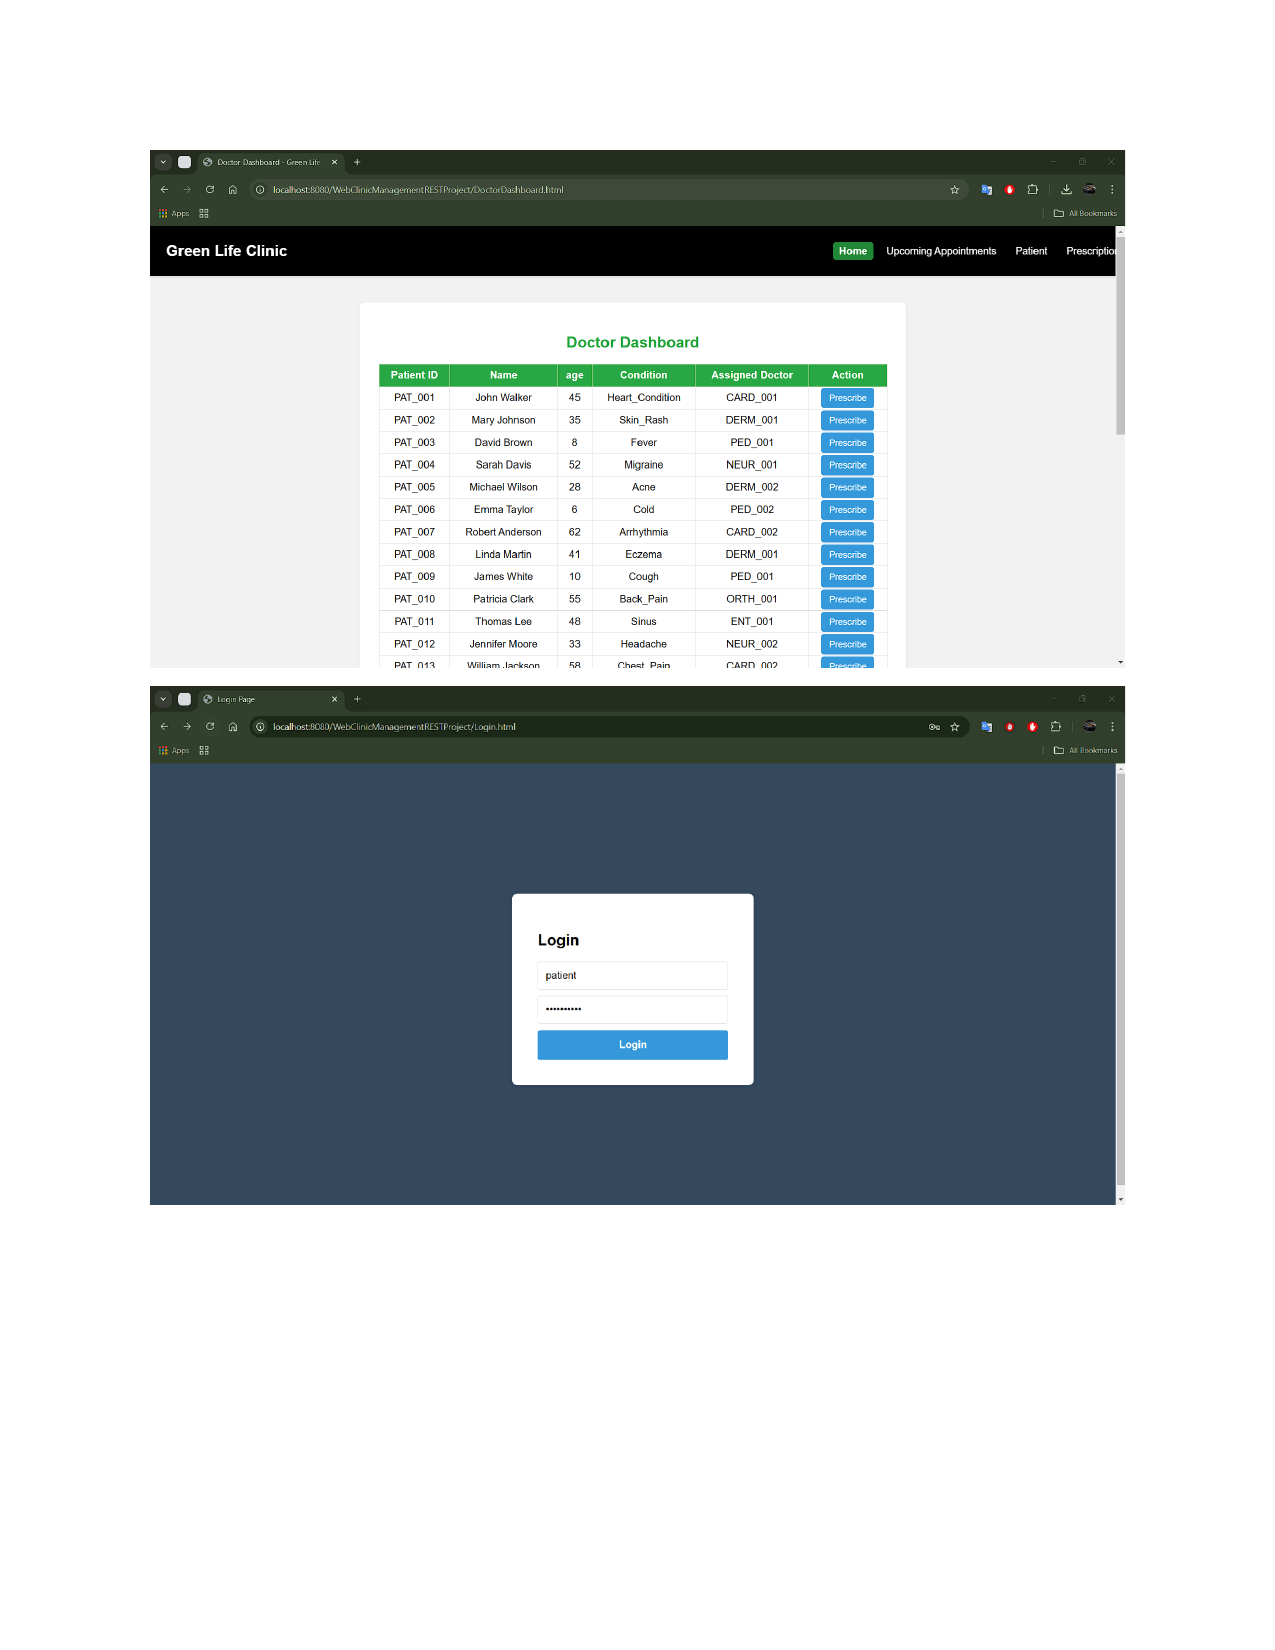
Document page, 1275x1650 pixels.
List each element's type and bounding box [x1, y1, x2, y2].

picture [150, 686, 1125, 1205]
picture [150, 150, 1125, 668]
